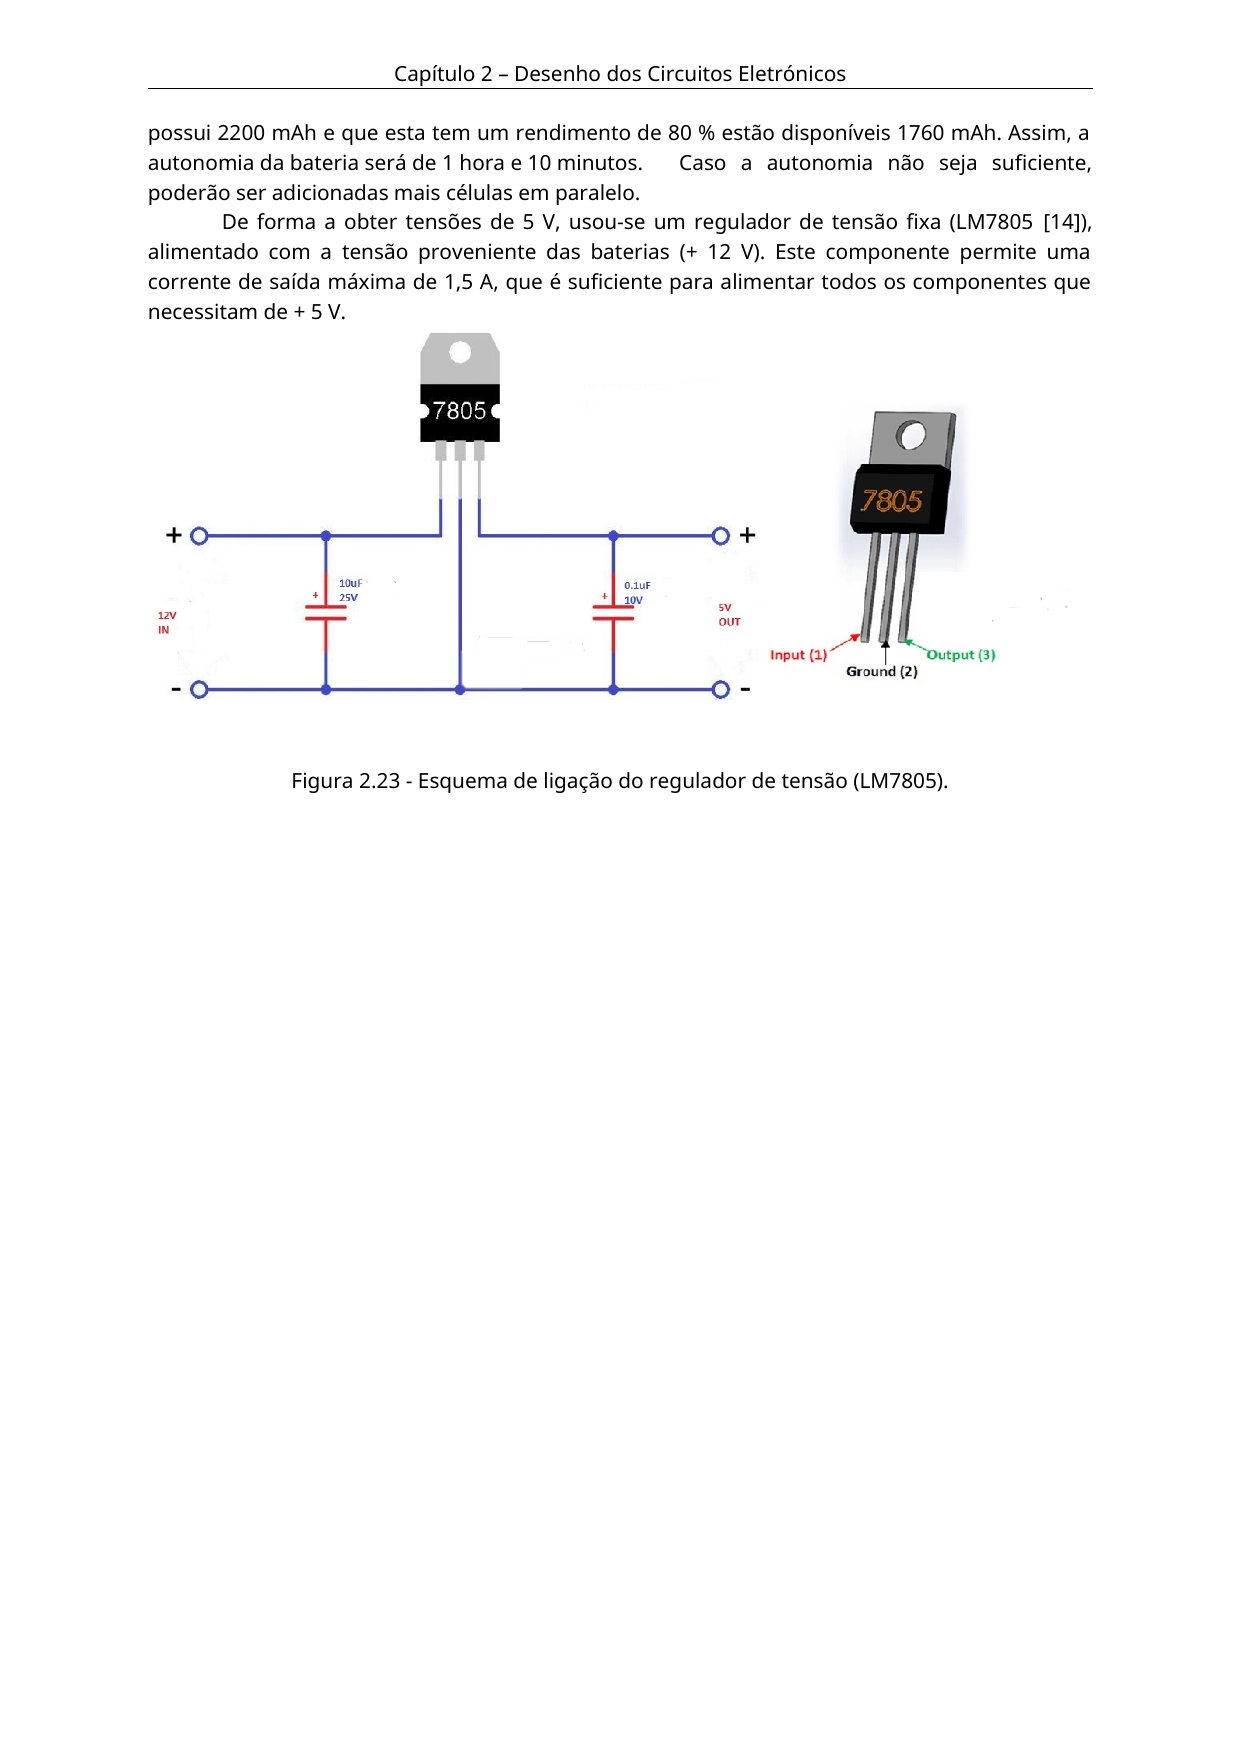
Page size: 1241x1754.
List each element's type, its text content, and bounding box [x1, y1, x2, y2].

text De forma a obter tensões de 5 V, usou-se um regulador de tensão fixa (LM7805 ), alimentado com a tensão proveniente das baterias (+ 12 V). Este componente permite uma corrente de saída máxima de 1,5 A, que é suficiente para alimentar todos os componentes que necessitam de + 5 V. [148, 207, 1092, 325]
picture [152, 326, 1088, 754]
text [148, 118, 1092, 206]
